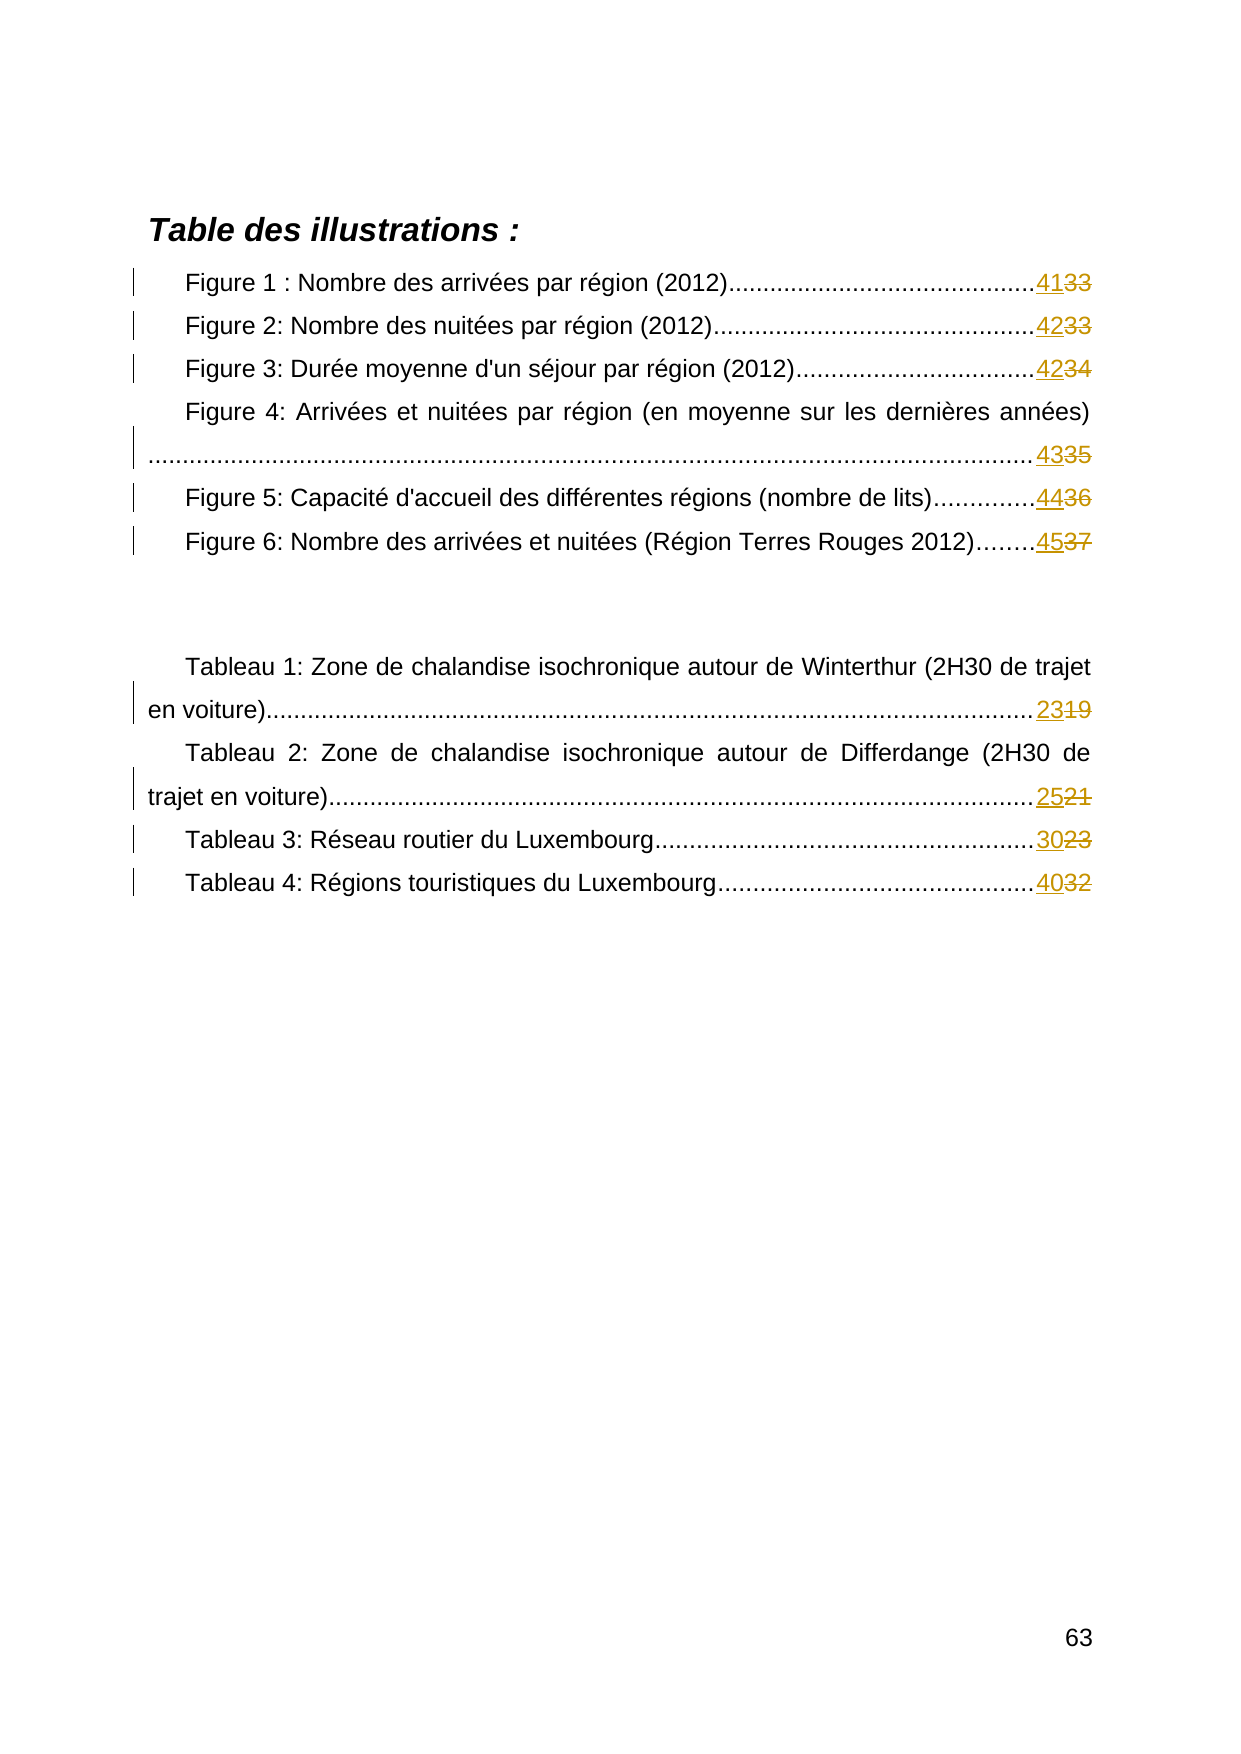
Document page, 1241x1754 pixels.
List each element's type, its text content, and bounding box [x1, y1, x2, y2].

text Tableau 2: Zone de chalandise isochronique autour de Differdange (2H30 de trajet en voiture) [148, 738, 1093, 810]
text Figure 6: Nombre des arrivées et nuitées (Région Terres Rouges 2012) [148, 526, 1093, 555]
text Tableau 1: Zone de chalandise isochronique autour de Winterthur (2H30 de trajet en voiture) [148, 652, 1093, 724]
text Figure 4: Arrivées et nuitées par région (en moyenne sur les dernières années) [148, 397, 1093, 469]
text Tableau 4: Régions touristiques du Luxembourg [148, 868, 1093, 896]
text Figure 5: Capacité d'accueil des différentes régions (nombre de lits) [148, 483, 1093, 512]
text Tableau 3: Réseau routier du Luxembourg [148, 824, 1093, 853]
subtitle Table des illustrations : [148, 210, 1093, 248]
text Figure 1 : Nombre des arrivées par région (2012) [148, 268, 1093, 296]
text Figure 2: Nombre des nuitées par région (2012) [148, 311, 1093, 339]
text Figure 3: Durée moyenne d'un séjour par région (2012) [148, 354, 1093, 383]
